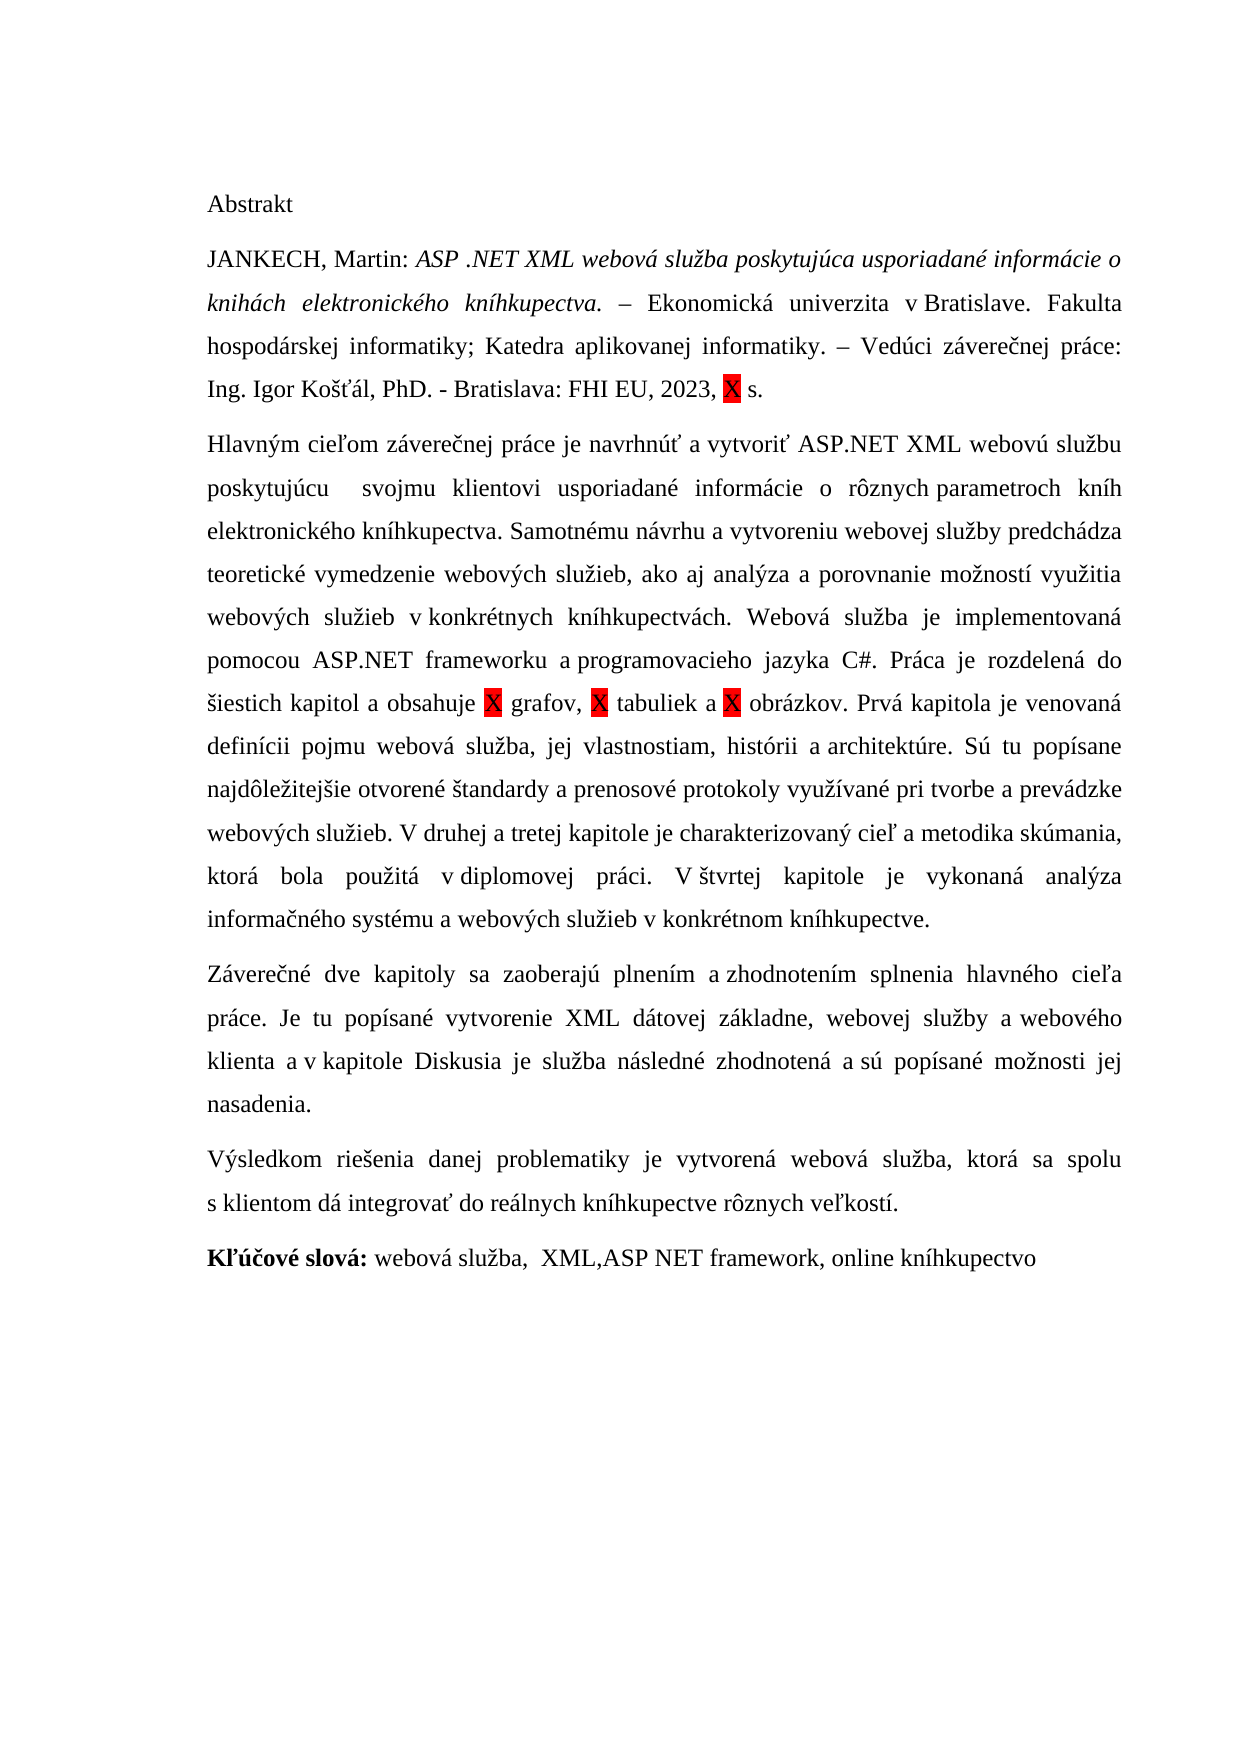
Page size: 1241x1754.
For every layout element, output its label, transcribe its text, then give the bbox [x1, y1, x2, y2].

text Záverečné dve kapitoly sa zaoberajú plnením a zhodnotením splnenia hlavného cieľa práce. Je tu popísané vytvorenie XML dátovej základne, webovej služby a webového klienta a v kapitole Diskusia je služba následné zhodnotená a sú popísané možnosti jej nasadenia. [207, 959, 1122, 1118]
text Výsledkom riešenia danej problematiky je vytvorená webová služba, ktorá sa spolu s klientom dá integrovať do reálnych kníhkupectve rôznych veľkostí. [207, 1144, 1122, 1216]
text JANKECH, Martin: ASP .NET XML webová služba poskytujúca usporiadané informácie o knihách elektronického kníhkupectva. – Ekonomická univerzita v Bratislave. Fakulta hospodárskej informatiky; Katedra aplikovanej informatiky. – Vedúci záverečnej práce: Ing. Igor Košťál, PhD. - Bratislava: FHI EU, 2023, X s. [207, 244, 1122, 403]
text Abstrakt [207, 189, 1122, 218]
text Kľúčové slová: webová služba, XML,ASP NET framework, online kníhkupectvo [207, 1243, 1122, 1272]
text Hlavným cieľom záverečnej práce je navrhnúť a vytvoriť ASP.NET XML webovú službu poskytujúcu svojmu klientovi usporiadané informácie o rôznych parametroch kníh elektronického kníhkupectva. Samotnému návrhu a vytvoreniu webovej služby predchádza teoretické vymedzenie webových služieb, ako aj analýza a porovnanie možností využitia webových služieb v konkrétnych kníhkupectvách. Webová služba je implementovaná pomocou ASP.NET frameworku a programovacieho jazyka C#. Práca je rozdelená do šiestich kapitol a obsahuje X grafov, X tabuliek a X obrázkov. Prvá kapitola je venovaná definícii pojmu webová služba, jej vlastnostiam, histórii a architektúre. Sú tu popísane najdôležitejšie otvorené štandardy a prenosové protokoly využívané pri tvorbe a prevádzke webových služieb. V druhej a tretej kapitole je charakterizovaný cieľ a metodika skúmania, ktorá bola použitá v diplomovej práci. V štvrtej kapitole je vykonaná analýza informačného systému a webových služieb v konkrétnom kníhkupectve. [207, 429, 1122, 933]
